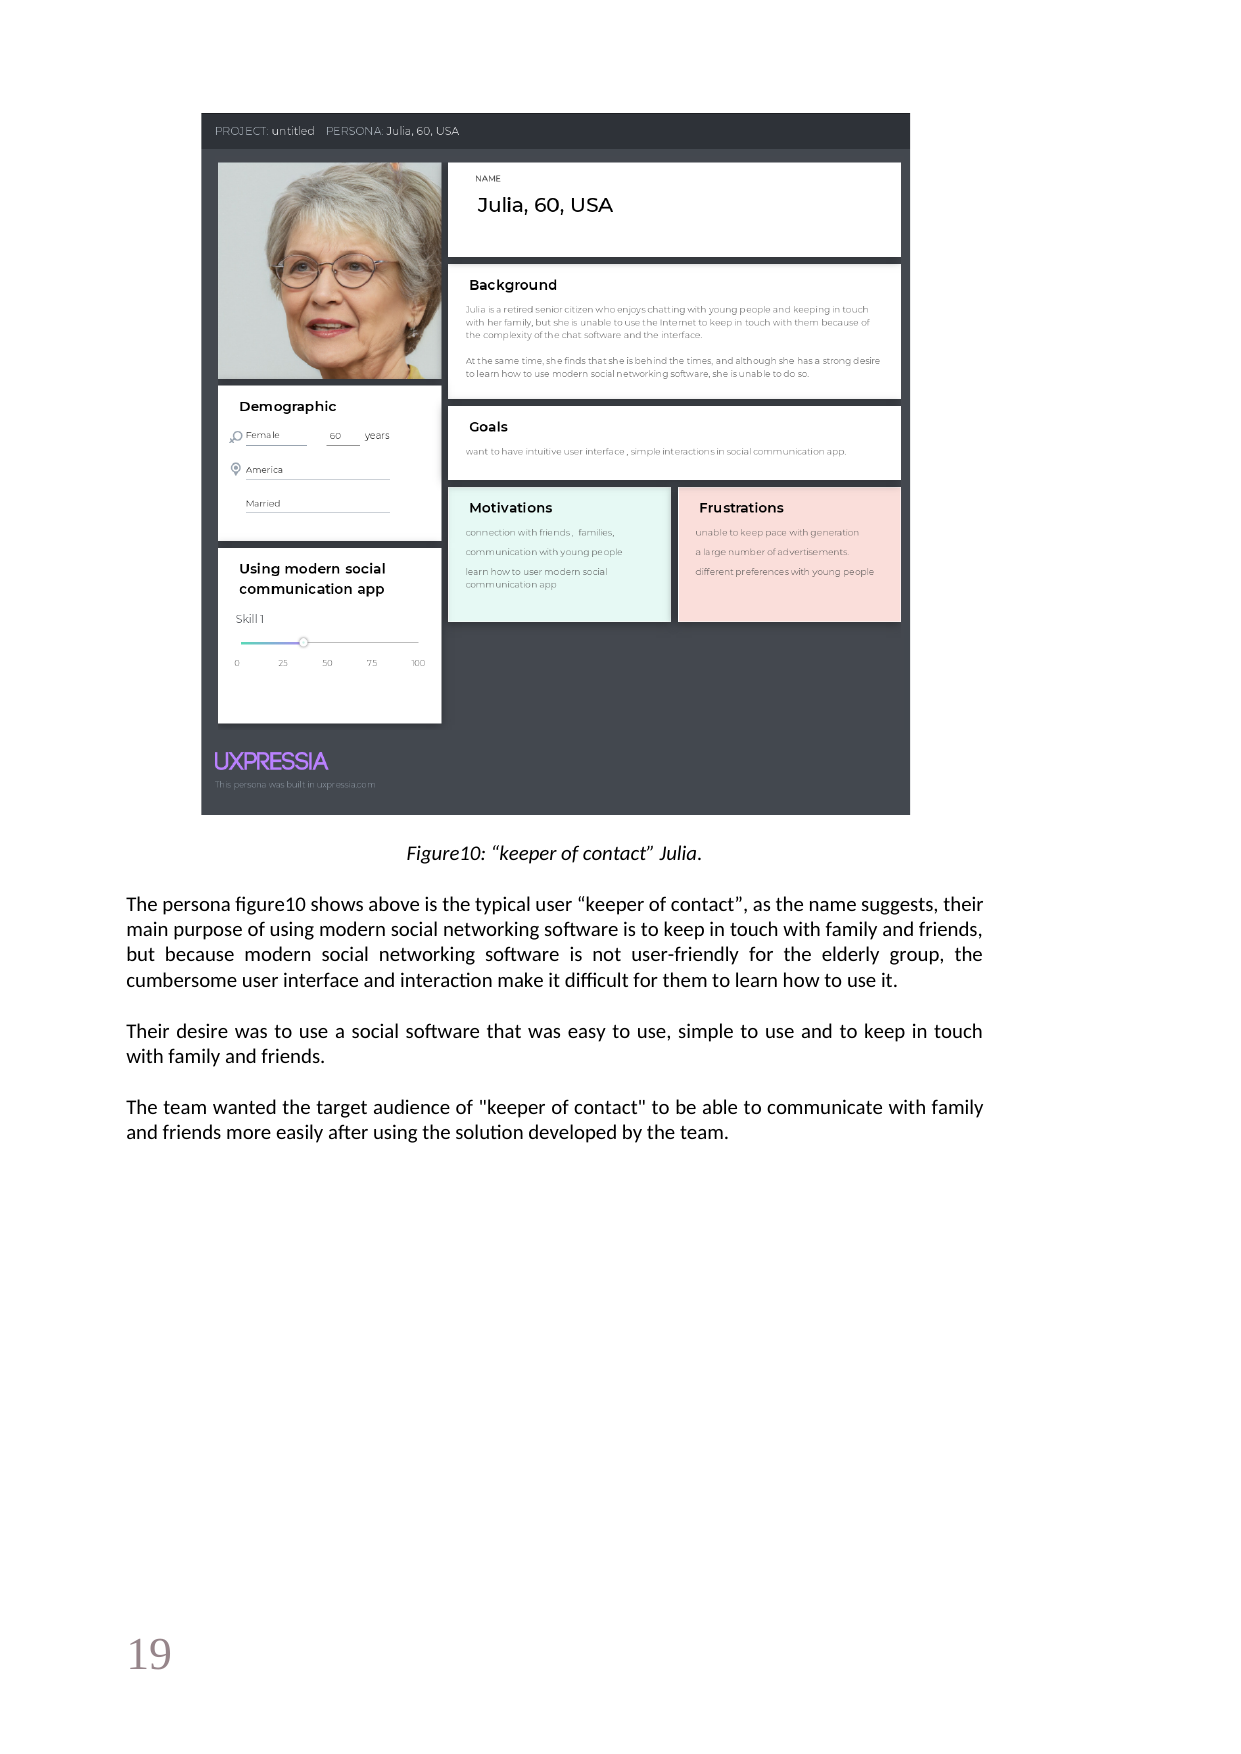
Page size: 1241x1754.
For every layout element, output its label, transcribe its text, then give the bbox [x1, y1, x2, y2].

picture [201, 113, 911, 815]
text Figure10: “keeper of contact” Julia. [126, 840, 985, 865]
text The persona figure10 shows above is the typical user “keeper of contact”, as the name suggests, their main purpose of using modern social networking software is to keep in touch with family and friends, but because modern social networking software is not user-friendly for the elderly group, the cumbersome user interface and interaction make it difficult for them to learn how to use it. [126, 891, 985, 992]
text Their desire was to use a social software that was easy to use, simple to use and to keep in touch with family and friends. [126, 1018, 985, 1069]
text The team wanted the target audience of "keeper of contact" to be able to communicate with family and friends more easily after using the solution developed by the team. [126, 1094, 985, 1145]
